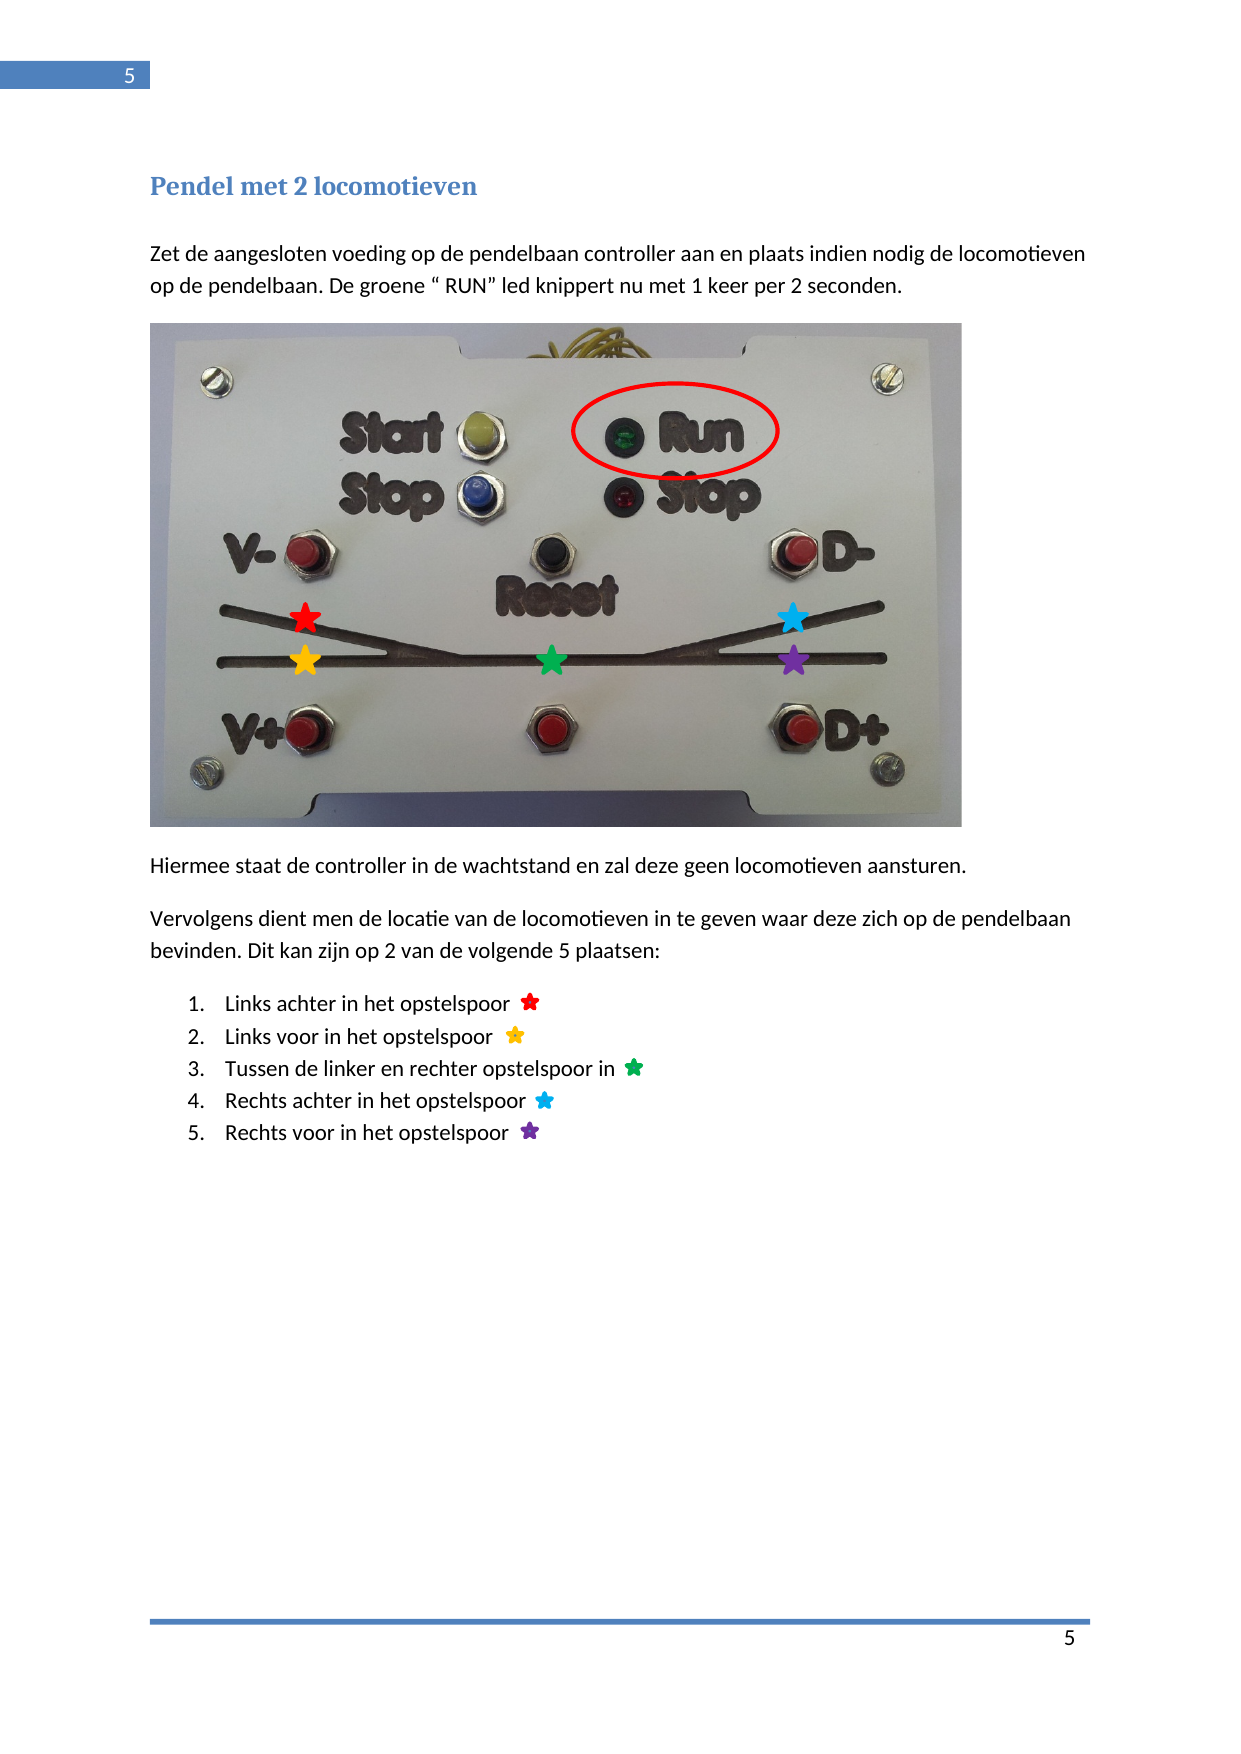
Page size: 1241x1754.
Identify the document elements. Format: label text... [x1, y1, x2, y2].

list Tussen de linker en rechter opstelspoor in [187, 1054, 1090, 1082]
list Links voor in het opstelspoor [187, 1022, 1090, 1050]
text Vervolgens dient men de locatie van de locomotieven in te geven waar deze zich op de pendelbaan bevinden. Dit kan zijn op 2 van de volgende 5 plaatsen: [150, 904, 1090, 964]
list Rechts voor in het opstelspoor [187, 1118, 1090, 1146]
list Rechts achter in het opstelspoor [187, 1086, 1090, 1114]
subtitle Pendel met 2 locomotieven [150, 171, 1090, 202]
text Zet de aangesloten voeding op de pendelbaan controller aan en plaats indien nodig de locomotieven op de pendelbaan. De groene “ RUN” led knippert nu met 1 keer per 2 seconden. [150, 207, 1090, 299]
list Links achter in het opstelspoor [187, 989, 1090, 1018]
text Hiermee staat de controller in de wachtstand en zal deze geen locomotieven aansturen. [150, 851, 1090, 879]
picture [150, 323, 962, 827]
